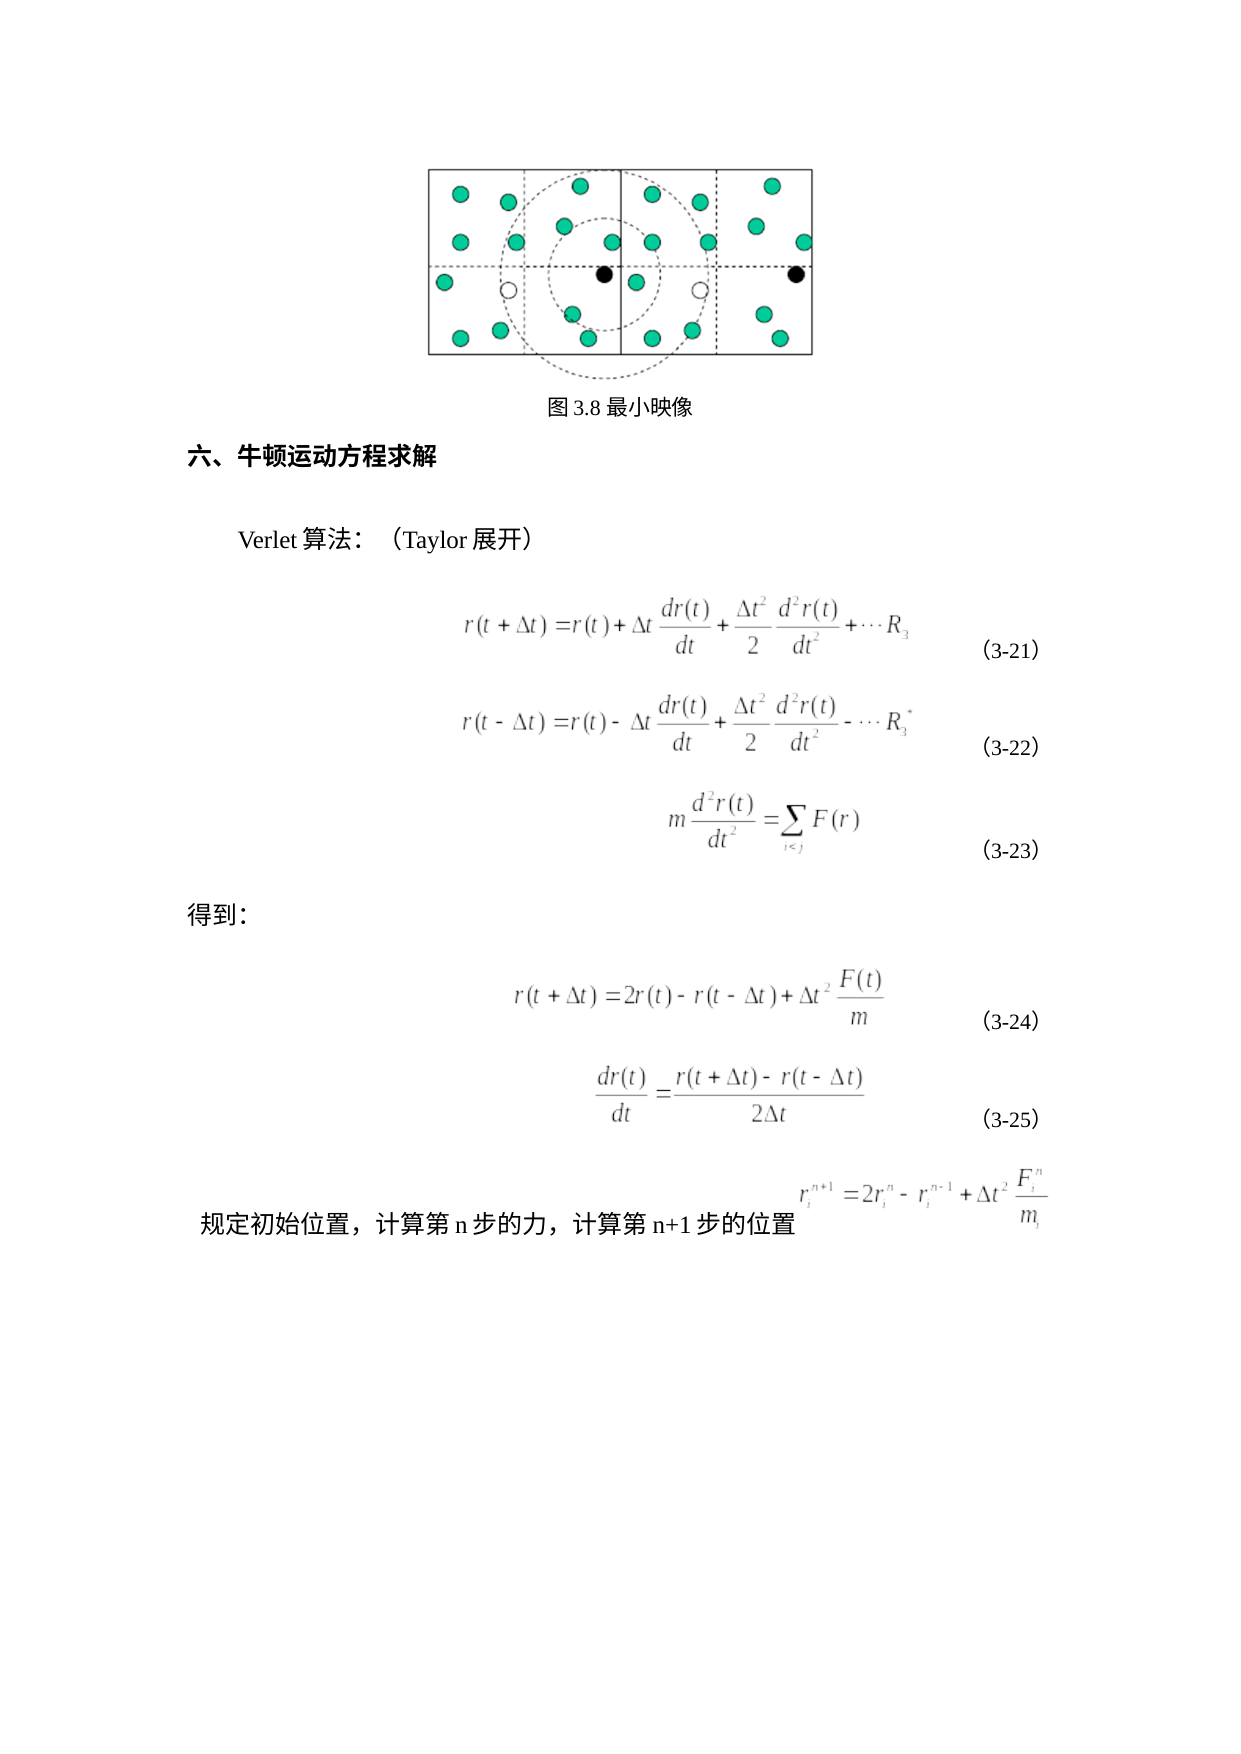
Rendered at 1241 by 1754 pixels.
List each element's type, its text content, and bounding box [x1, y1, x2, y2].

text （3-21） [187, 588, 1053, 686]
text （3-22） [187, 686, 1053, 783]
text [187, 1159, 1053, 1256]
text 图3.8 最小映像 [187, 389, 1053, 422]
text （3-23） [187, 783, 1053, 881]
text （3-25） [187, 1061, 1053, 1159]
text 得到： [187, 881, 1053, 946]
picture [420, 162, 820, 384]
text 六、牛顿运动方程求解 [187, 422, 1053, 487]
text Verlet算法：（Taylor展开） [187, 505, 1053, 570]
text （3-24） [187, 964, 1053, 1061]
